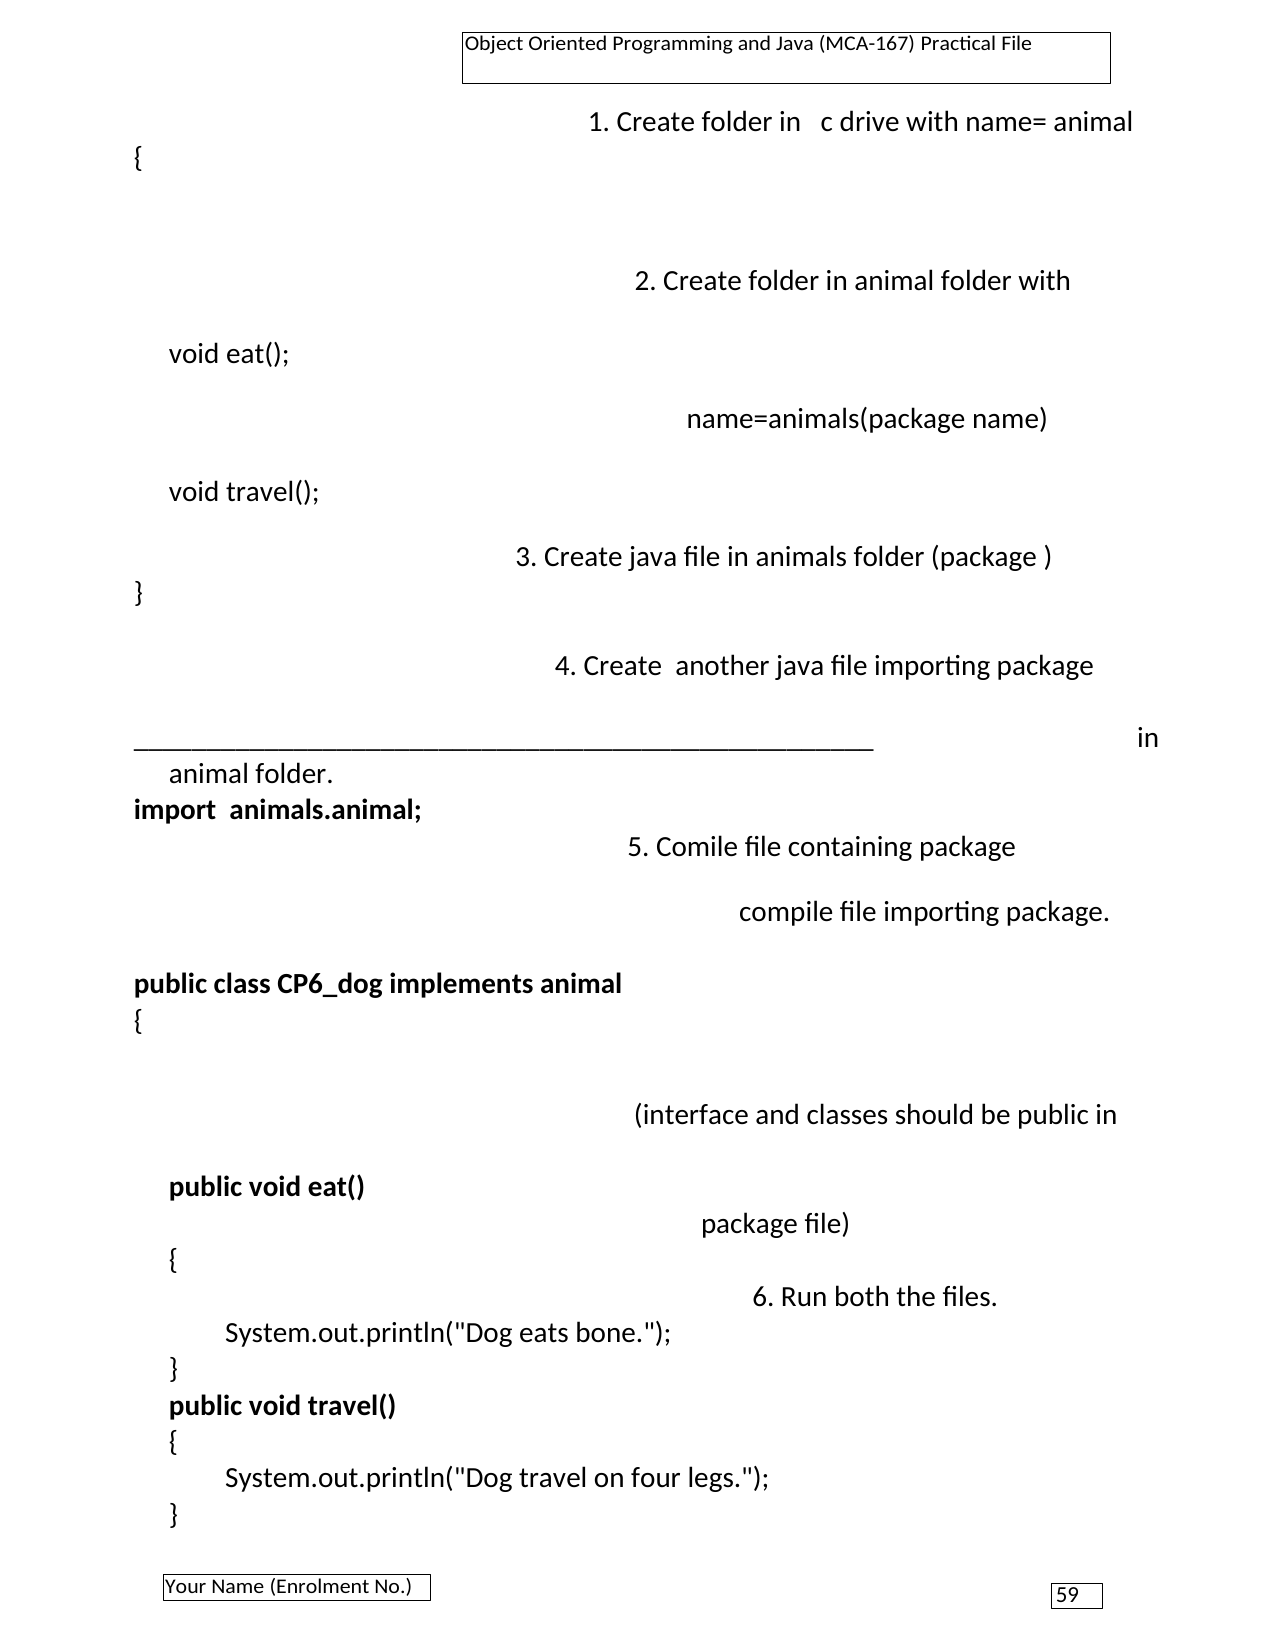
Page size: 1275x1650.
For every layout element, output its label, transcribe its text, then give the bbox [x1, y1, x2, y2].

list 1. Create folder in c drive with name= animal [133, 103, 1200, 139]
list public class CP6_dog implements animal [133, 966, 1200, 1001]
list System.out.println("Dog eats bone."); [133, 1314, 1200, 1349]
list 3. Create java file in animals folder (package ) [133, 538, 1200, 573]
list System.out.println("Dog travel on four legs."); [133, 1459, 1200, 1495]
list { [133, 139, 1200, 175]
list 6. Run both the files. [133, 1278, 1200, 1313]
list { [133, 1241, 1200, 1277]
list } [133, 1496, 1200, 1531]
list } [133, 1350, 1200, 1386]
list } [133, 574, 1200, 610]
list name=animals(package name) [133, 400, 1200, 436]
list { [133, 1002, 1200, 1038]
list void eat(); [133, 335, 1200, 370]
list { [133, 1423, 1200, 1459]
list import animals.animal; [133, 791, 1200, 827]
list 5. Comile file containing package [133, 828, 1200, 863]
list 4. Create another java file importing package [133, 647, 1200, 682]
list (interface and classes should be public in [133, 1096, 1200, 1131]
list package file) [133, 1205, 1200, 1241]
list 2. Create folder in animal folder with [75, 262, 1200, 298]
list public void travel() [133, 1387, 1200, 1422]
list public void eat() [133, 1168, 1200, 1204]
list ___________________________________________________ in animal folder. [133, 719, 1200, 791]
list void travel(); [133, 473, 1200, 508]
list compile file importing package. [133, 893, 1200, 928]
